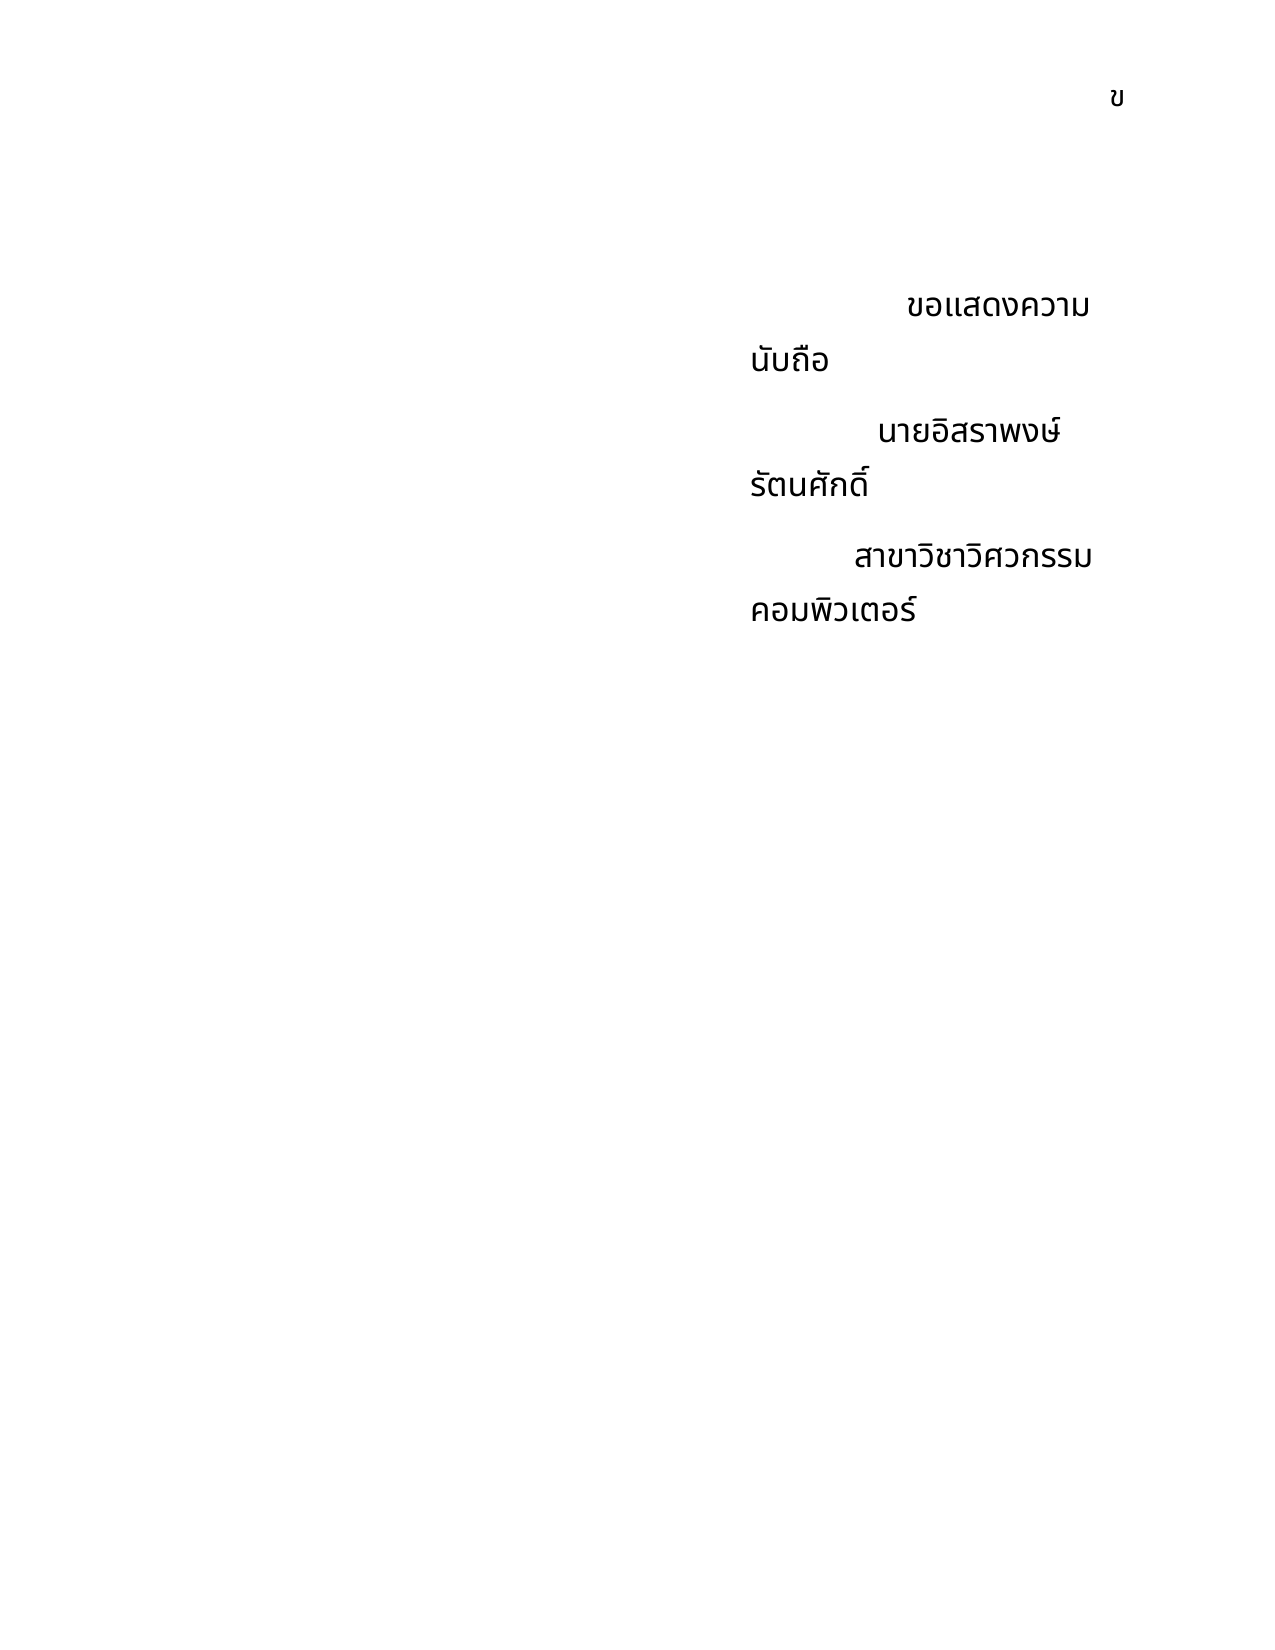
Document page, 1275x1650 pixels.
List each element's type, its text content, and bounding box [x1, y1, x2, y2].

text นายอิสราพงษ์ รัตนศักดิ์ [750, 407, 1125, 511]
text สาขาวิชาวิศวกรรมคอมพิวเตอร์ [750, 532, 1125, 637]
text ขอแสดงความนับถือ [750, 281, 1125, 386]
